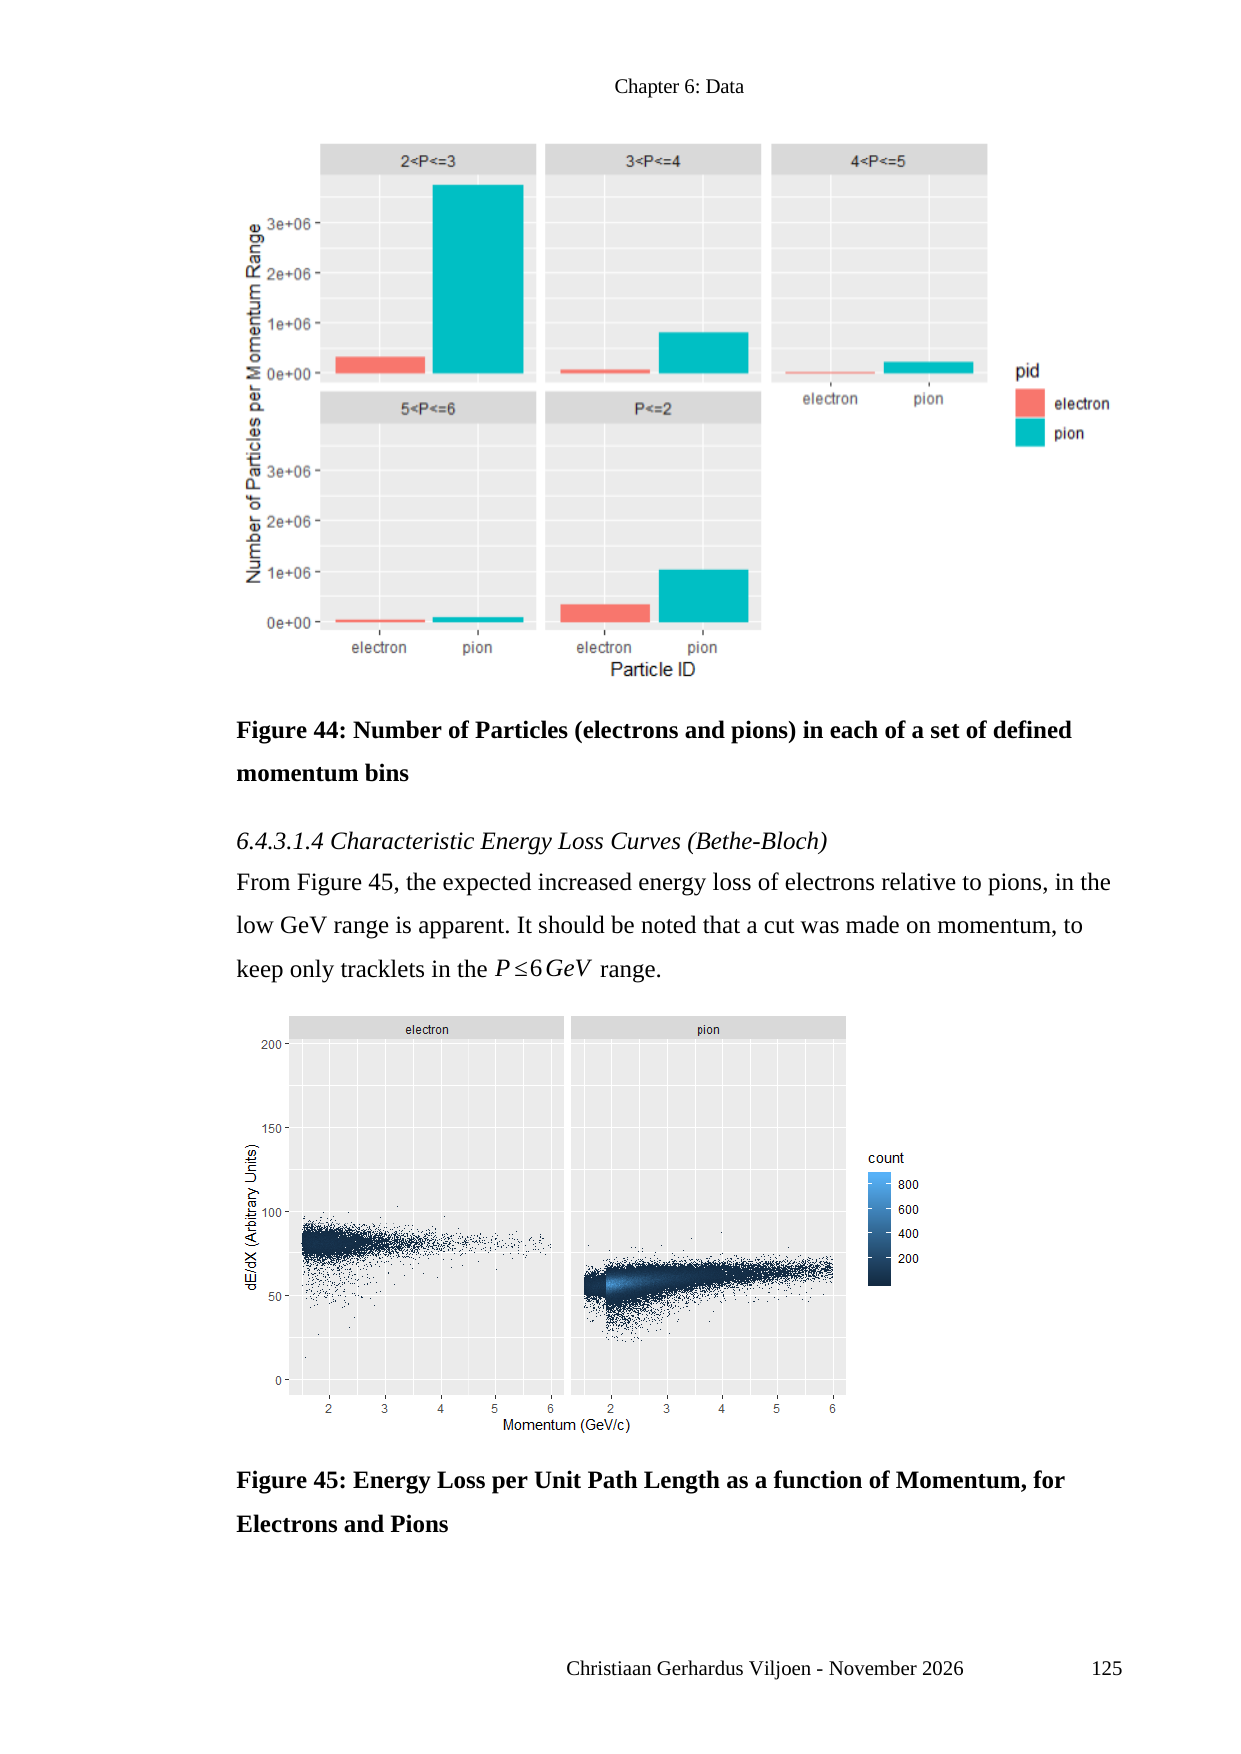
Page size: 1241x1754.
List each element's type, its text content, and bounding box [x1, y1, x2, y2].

text Figure 44: Number of Particles (electrons and pions) in each of a set of defined momentum bins [236, 715, 1122, 787]
subtitle Characteristic Energy Loss Curves (Bethe-Bloch) [236, 826, 1122, 855]
text From Figure 42, the expected increased energy loss of electrons relative to pions, in the low GeV range is apparent. It should be noted that a cut was made on momentum, to keep only tracklets in the range. [236, 867, 1122, 982]
text Figure 45: Energy Loss per Unit Path Length as a function of Momentum, for Electrons and Pions [236, 1466, 1122, 1537]
picture [236, 135, 1123, 689]
picture [236, 1009, 933, 1439]
